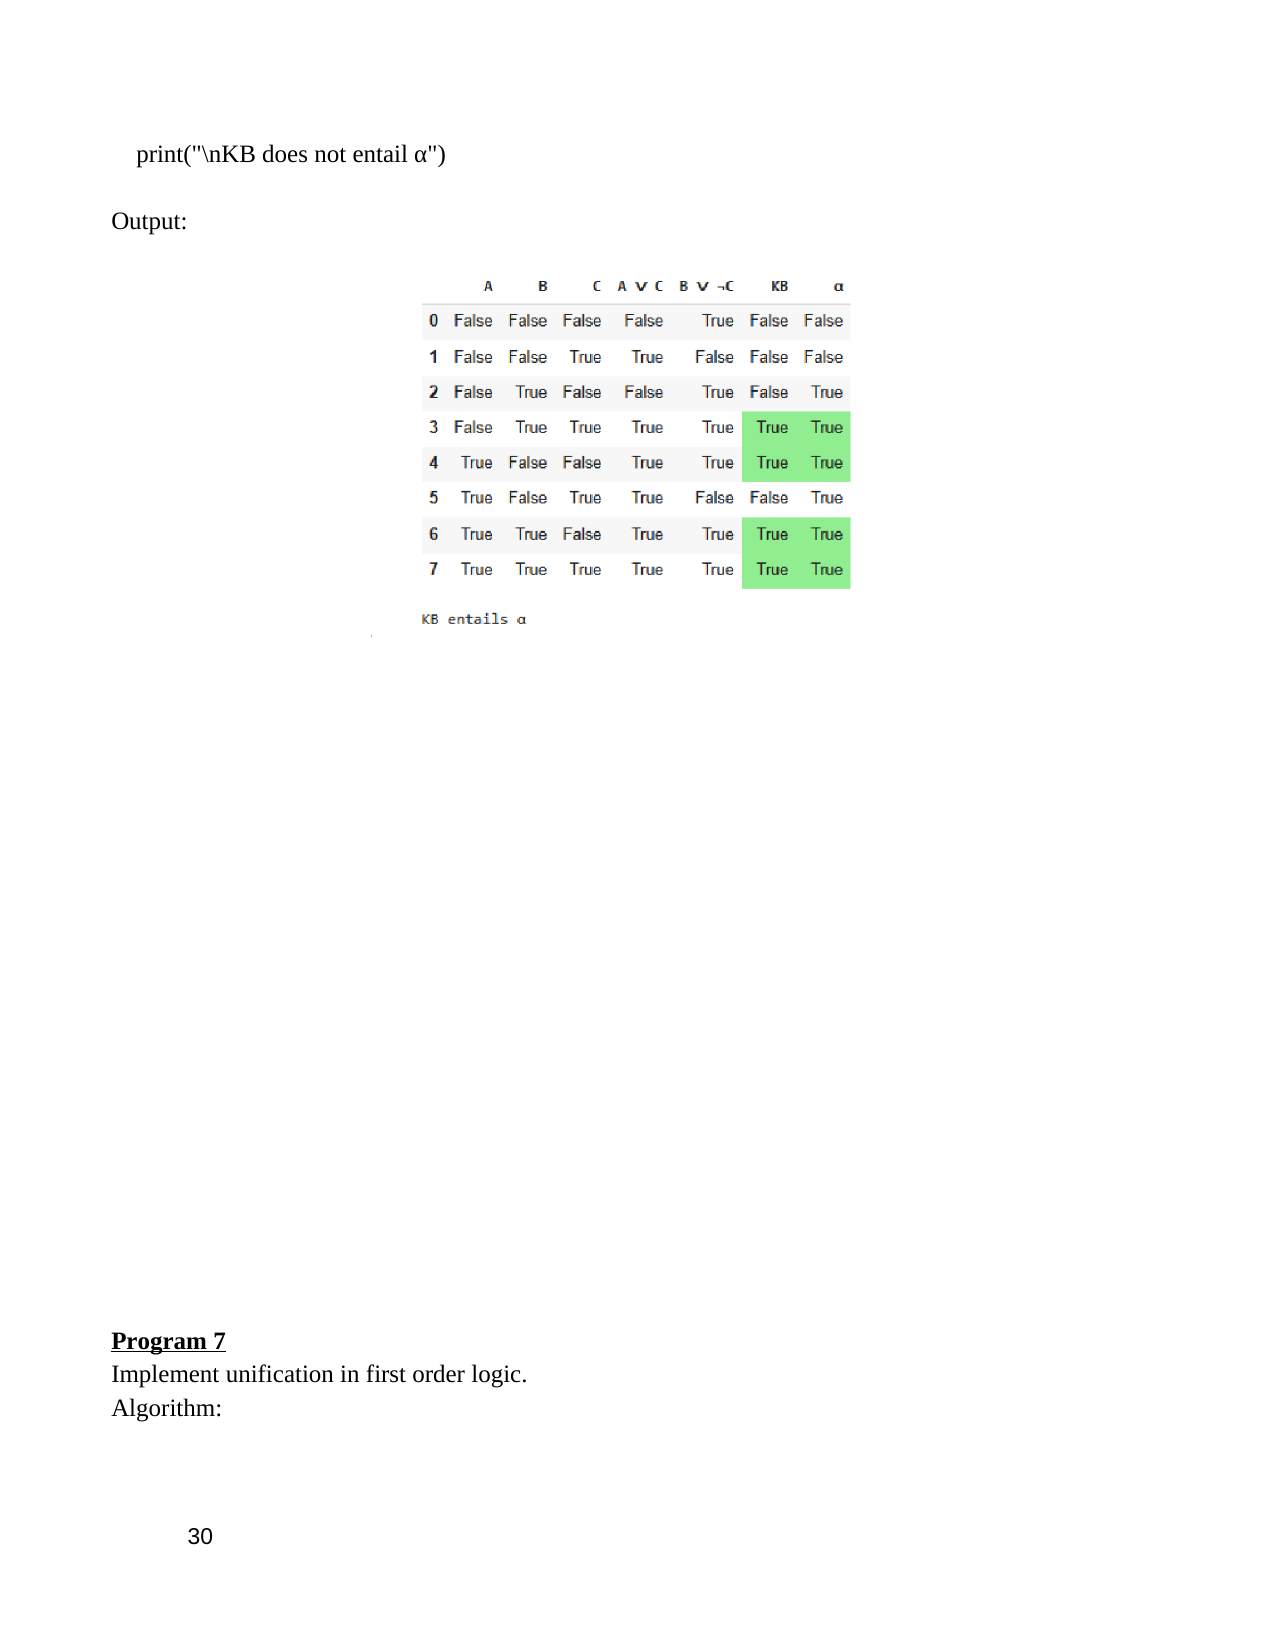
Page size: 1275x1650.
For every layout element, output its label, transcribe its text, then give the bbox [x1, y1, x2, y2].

text Program 7 [111, 1326, 1184, 1354]
text print("\nKB does not entail α") [111, 139, 1184, 168]
text Algorithm: [111, 1393, 1183, 1422]
text Implement unification in first order logic. [111, 1359, 1183, 1388]
picture [370, 268, 925, 637]
text Output: [111, 206, 1183, 235]
